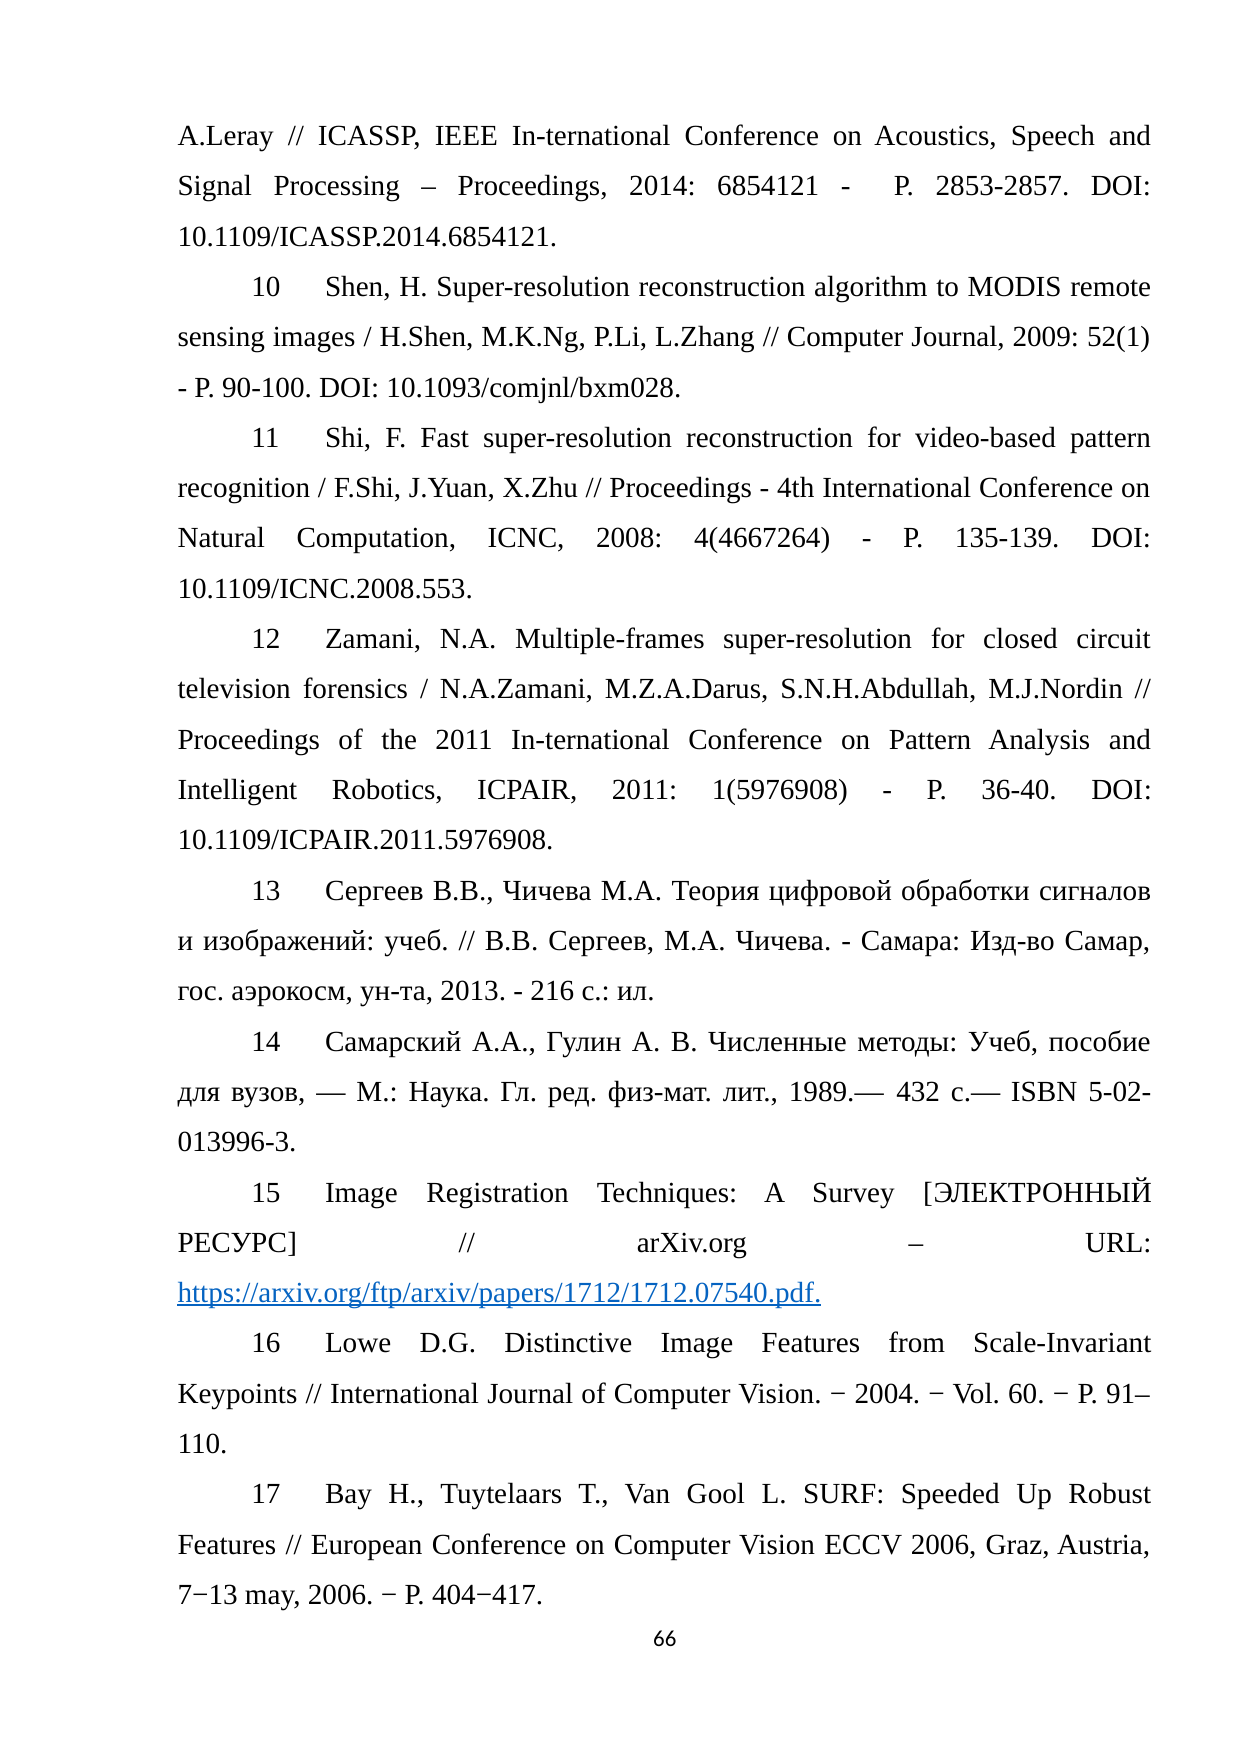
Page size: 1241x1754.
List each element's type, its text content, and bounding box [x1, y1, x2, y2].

text 14 Самарский А.А., Гулин А. В. Численные методы: Учеб, пособие для вузов, — М.: Наука. Гл. ред. физ-мат. лит., 1989.— 432 с.— ISBN 5-02-013996-3. [177, 1024, 1152, 1158]
text 16 Lowe D.G. Distinctive Image Features from Scale-Invariant Keypoints // International Journal of Computer Vision. − 2004. − Vol. 60. − P. 91–110. [177, 1326, 1152, 1460]
text 12 Zamani, N.A. Multiple-frames super-resolution for closed circuit television forensics / N.A.Zamani, M.Z.A.Darus, S.N.H.Abdullah, M.J.Nordin // Proceedings of the 2011 In-ternational Conference on Pattern Analysis and Intelligent Robotics, ICPAIR, 2011: 1(5976908) - P. 36-40. DOI: 10.1109/ICPAIR.2011.5976908. [177, 621, 1152, 856]
text 10 Shen, H. Super-resolution reconstruction algorithm to MODIS remote sensing images / H.Shen, M.K.Ng, P.Li, L.Zhang // Computer Journal, 2009: 52(1) - P. 90-100. DOI: 10.1093/comjnl/bxm028. [177, 269, 1152, 403]
text 11 Shi, F. Fast super-resolution reconstruction for video-based pattern recognition / F.Shi, J.Yuan, X.Zhu // Proceedings - 4th International Conference on Natural Computation, ICNC, 2008: 4(4667264) - P. 135-139. DOI: 10.1109/ICNC.2008.553. [177, 420, 1152, 604]
text 17 Bay H., Tuytelaars T., Van Gool L. SURF: Speeded Up Robust Features // European Conference on Computer Vision ECCV 2006, Graz, Austria, 7−13 may, 2006. − P. 404−417. [177, 1477, 1152, 1611]
text 15 Image Registration Techniques: A Survey [ЭЛЕКТРОННЫЙ РЕСУРС] // arXiv.org – URL: https://arxiv.org/ftp/arxiv/papers/1712/1712.07540.pdf. [177, 1175, 1152, 1309]
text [177, 118, 1152, 252]
text 13 Сергеев В.В., Чичева М.А. Теория цифровой обработки сигналов и изображений: учеб. // В.В. Сергеев, М.А. Чичева. - Самара: Изд-во Самар, гос. аэрокосм, ун-та, 2013. - 216 с.: ил. [177, 873, 1152, 1007]
